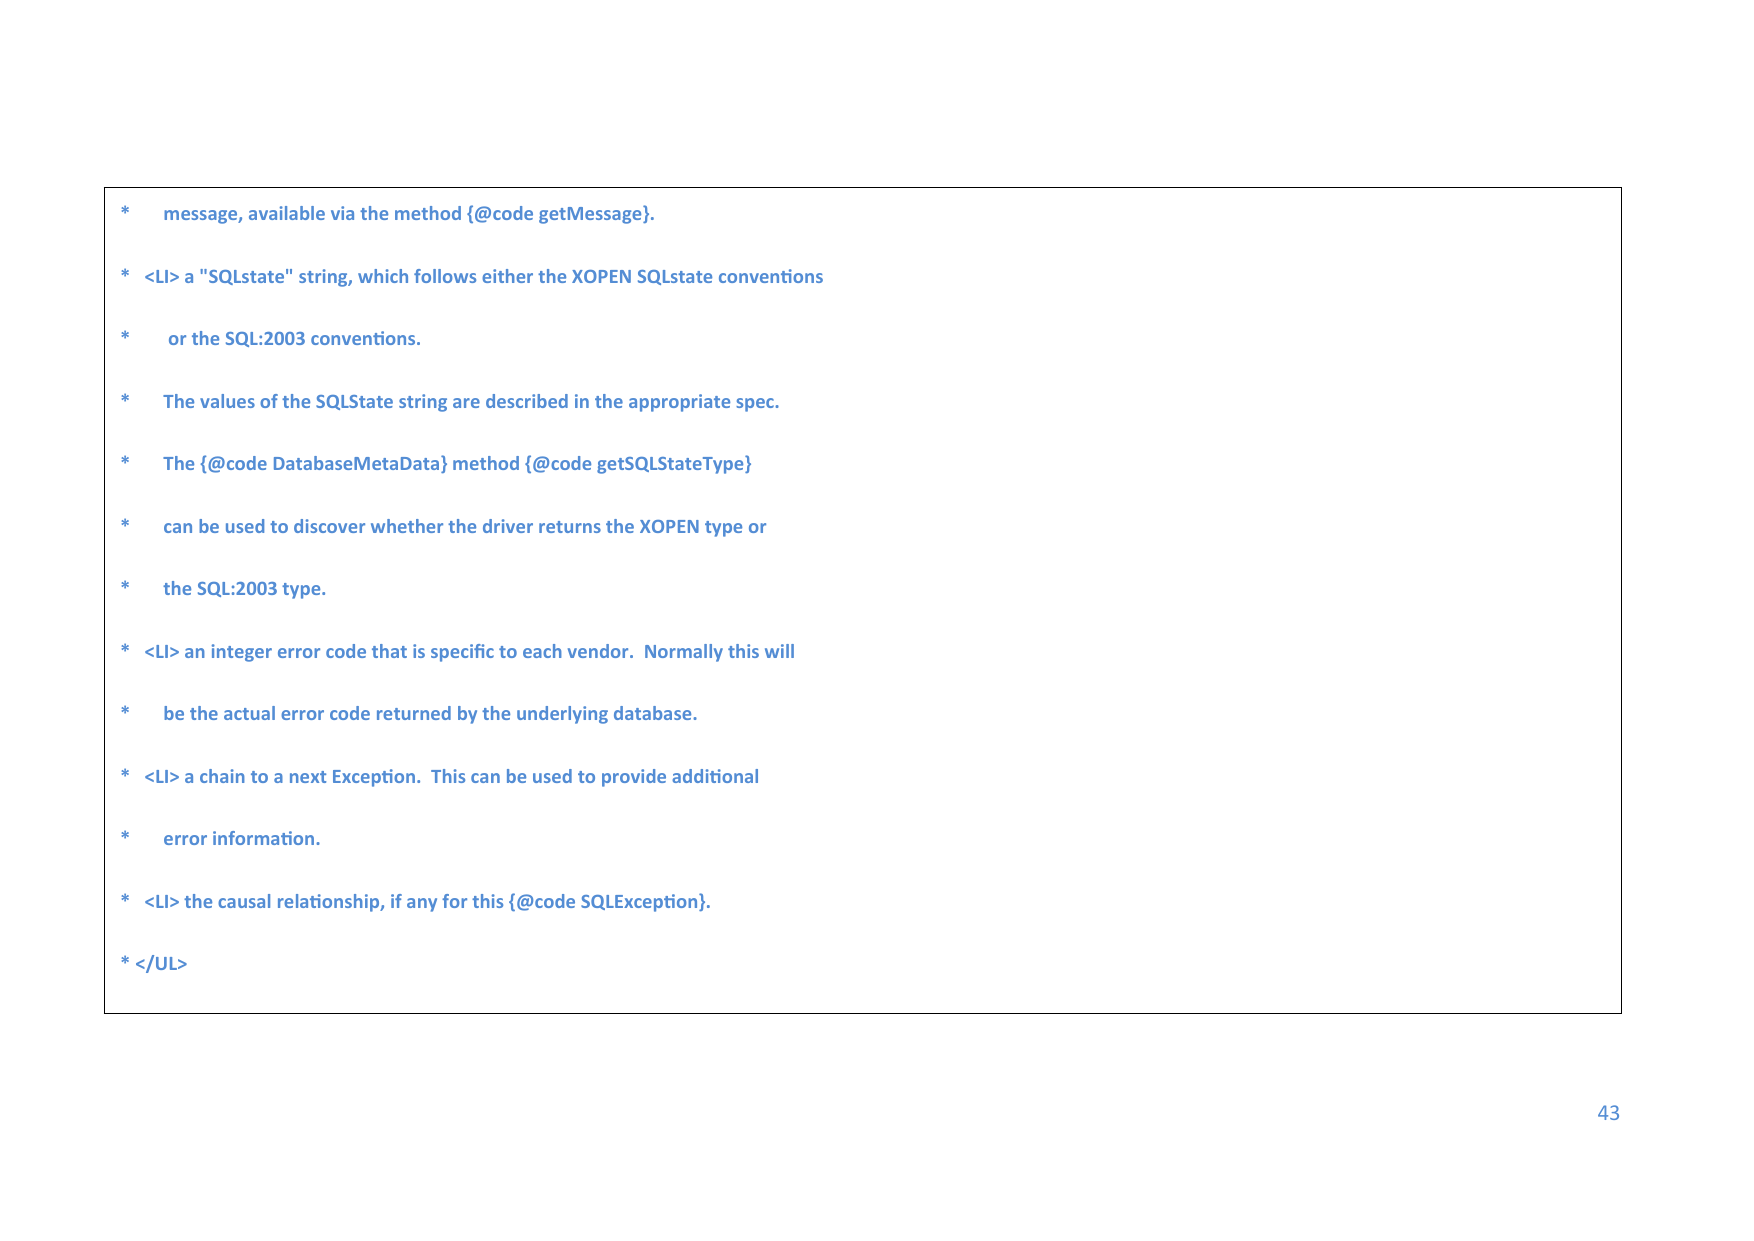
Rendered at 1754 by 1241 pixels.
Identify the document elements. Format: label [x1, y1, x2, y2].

table_header [105, 188, 1621, 1013]
